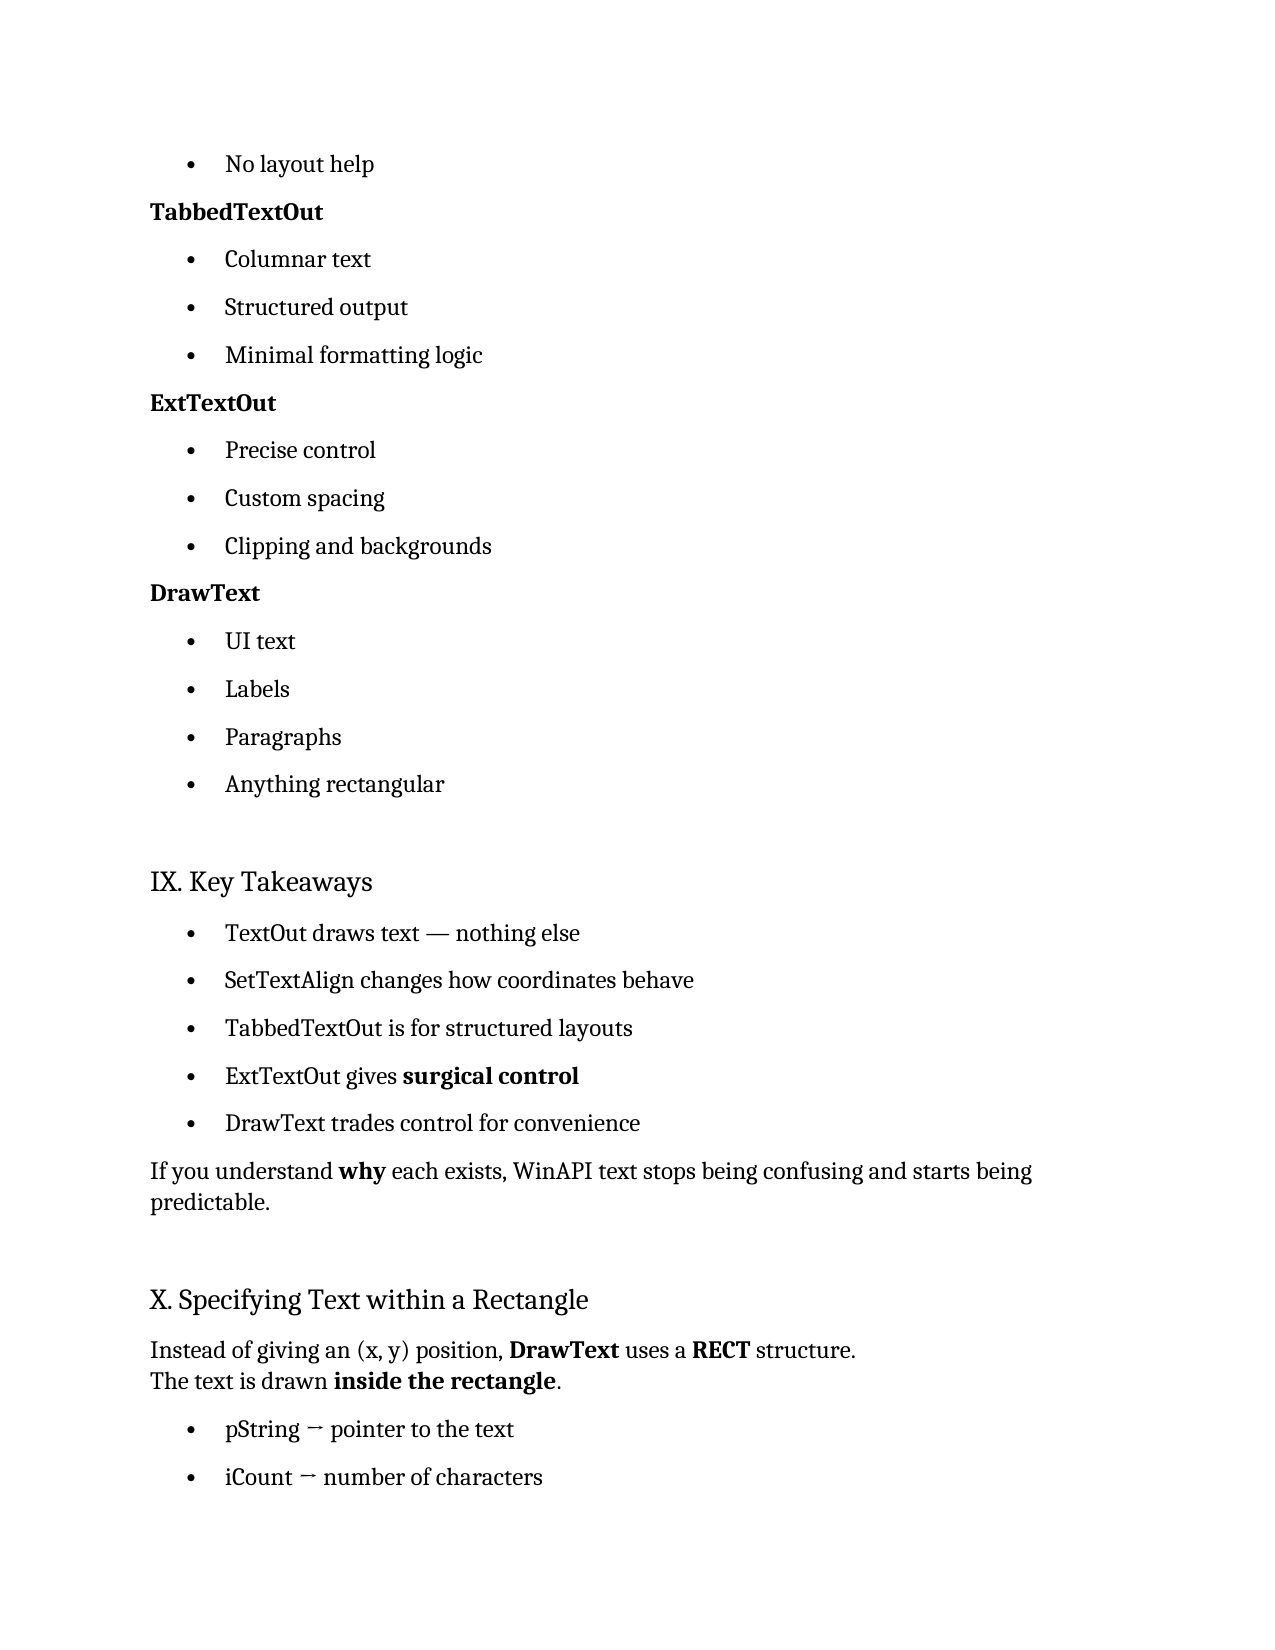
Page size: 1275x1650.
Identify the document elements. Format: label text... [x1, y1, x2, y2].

text If you understand why each exists, WinAPI text stops being confusing and starts being predictable. [150, 1157, 1125, 1217]
list DrawText trades control for convenience [187, 1109, 1125, 1138]
list Minimal formatting logic [187, 341, 1125, 369]
list iCount → number of characters [187, 1463, 1125, 1491]
text X. Specifying Text within a Rectangle [150, 1283, 1125, 1317]
list No layout help [187, 150, 1125, 179]
list UI text [187, 627, 1125, 656]
list TabbedTextOut is for structured layouts [187, 1014, 1125, 1043]
list Clipping and backgrounds [187, 532, 1125, 560]
text IX. Key Takeaways [150, 866, 1125, 899]
text ExtTextOut [150, 388, 1125, 417]
list SetTextAlign changes how coordinates behave [187, 966, 1125, 995]
list Columnar text [187, 245, 1125, 274]
list Paragraphs [187, 722, 1125, 751]
list Precise control [187, 436, 1125, 465]
text Instead of giving an (x, y) position, DrawText uses a RECT structure. The text is drawn inside the rectangle. [150, 1336, 1125, 1396]
list Labels [187, 675, 1125, 703]
list TextOut draws text — nothing else [187, 918, 1125, 947]
list pString → pointer to the text [187, 1415, 1125, 1444]
list ExtTextOut gives surgical control [187, 1062, 1125, 1090]
text DrawText [150, 579, 1125, 608]
list Structured output [187, 293, 1125, 322]
text TabbedTextOut [150, 198, 1125, 226]
list Custom spacing [187, 484, 1125, 513]
list Anything rectangular [187, 770, 1125, 799]
